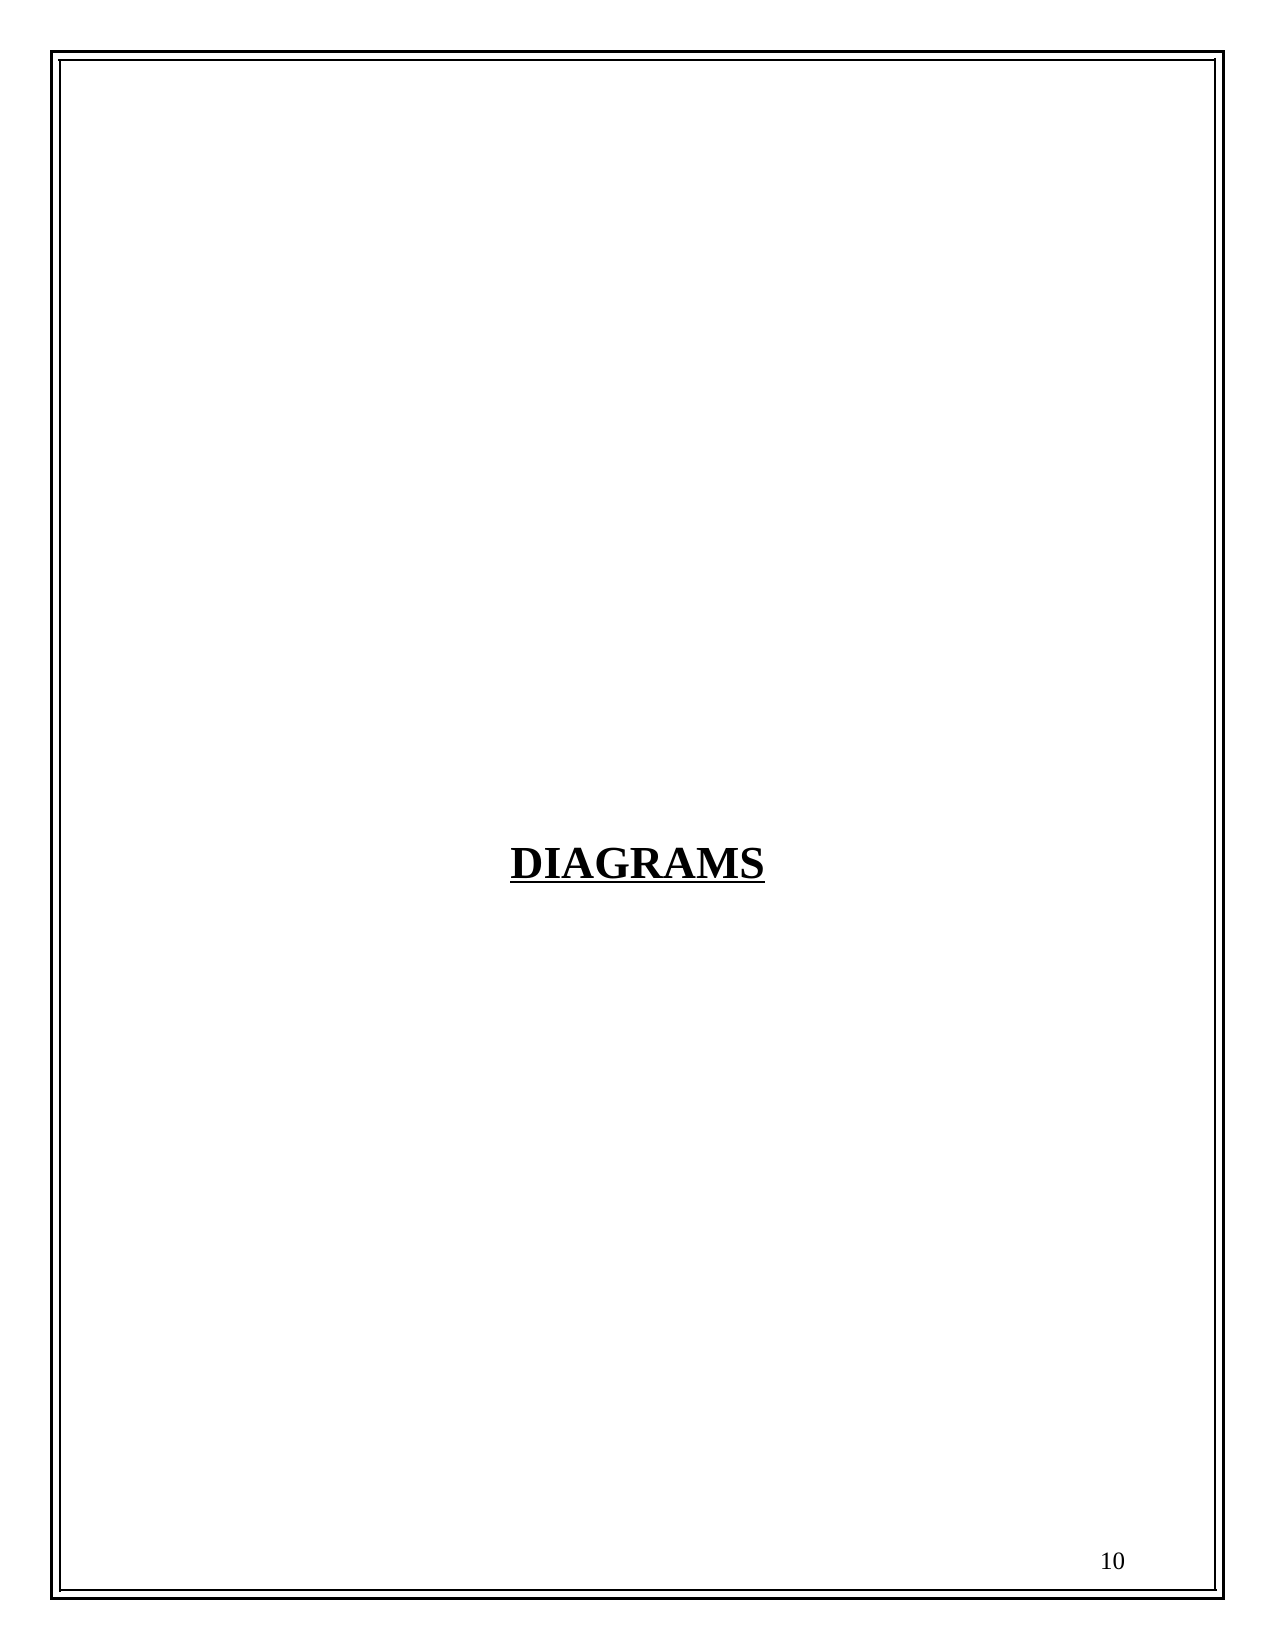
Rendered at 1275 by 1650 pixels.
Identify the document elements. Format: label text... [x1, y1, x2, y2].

text DIAGRAMS [150, 835, 1125, 888]
